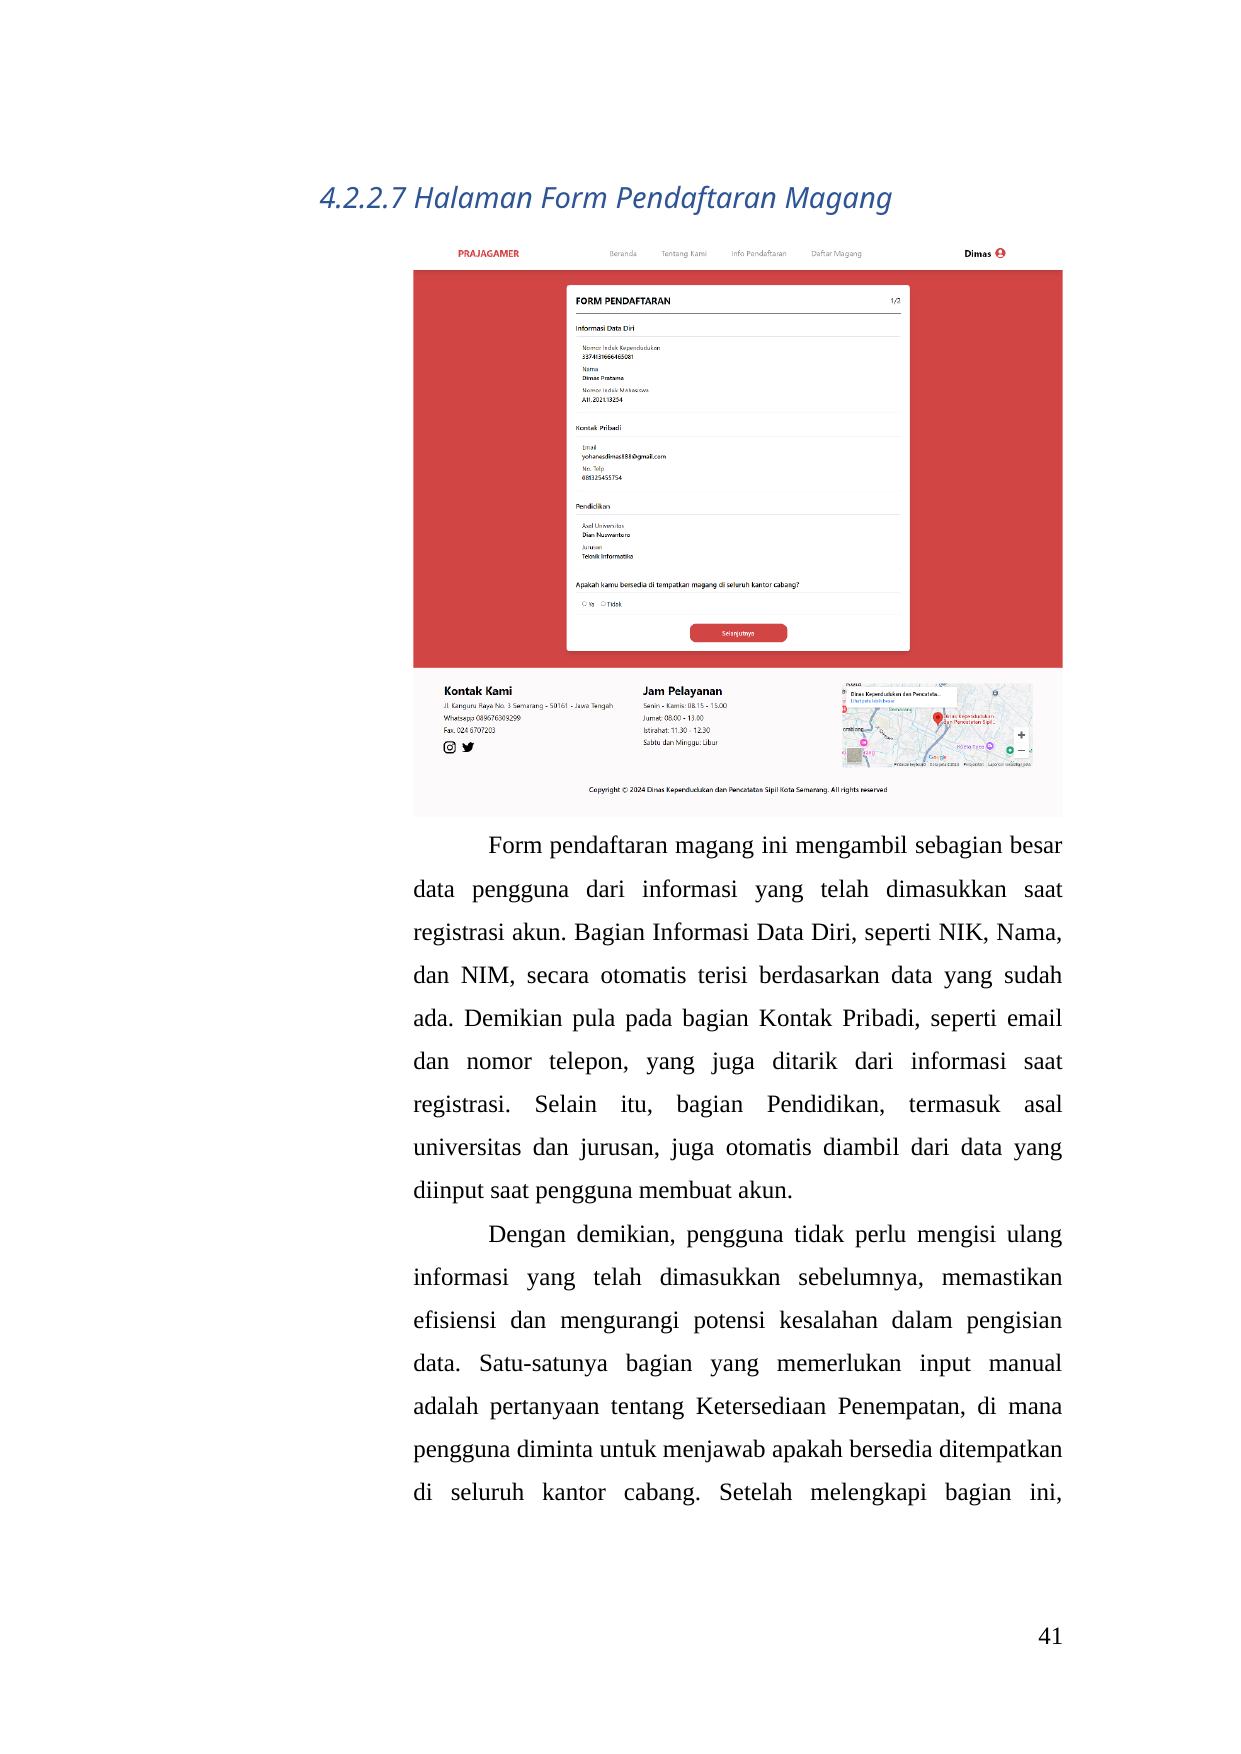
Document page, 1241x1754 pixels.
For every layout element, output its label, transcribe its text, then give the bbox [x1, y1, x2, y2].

picture [413, 236, 1063, 817]
list Form pendaftaran magang ini mengambil sebagian besar data pengguna dari informasi yang telah dimasukkan saat registrasi akun. Bagian Informasi Data Diri, seperti NIK, Nama, dan NIM, secara otomatis terisi berdasarkan data yang sudah ada. Demikian pula pada bagian Kontak Pribadi, seperti email dan nomor telepon, yang juga ditarik dari informasi saat registrasi. Selain itu, bagian Pendidikan, termasuk asal universitas dan jurusan, juga otomatis diambil dari data yang diinput saat pengguna membuat akun. [413, 831, 1063, 1204]
subtitle 4.2.2.7 Halaman Form Pendaftaran Magang [319, 177, 1063, 217]
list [413, 1219, 1063, 1506]
